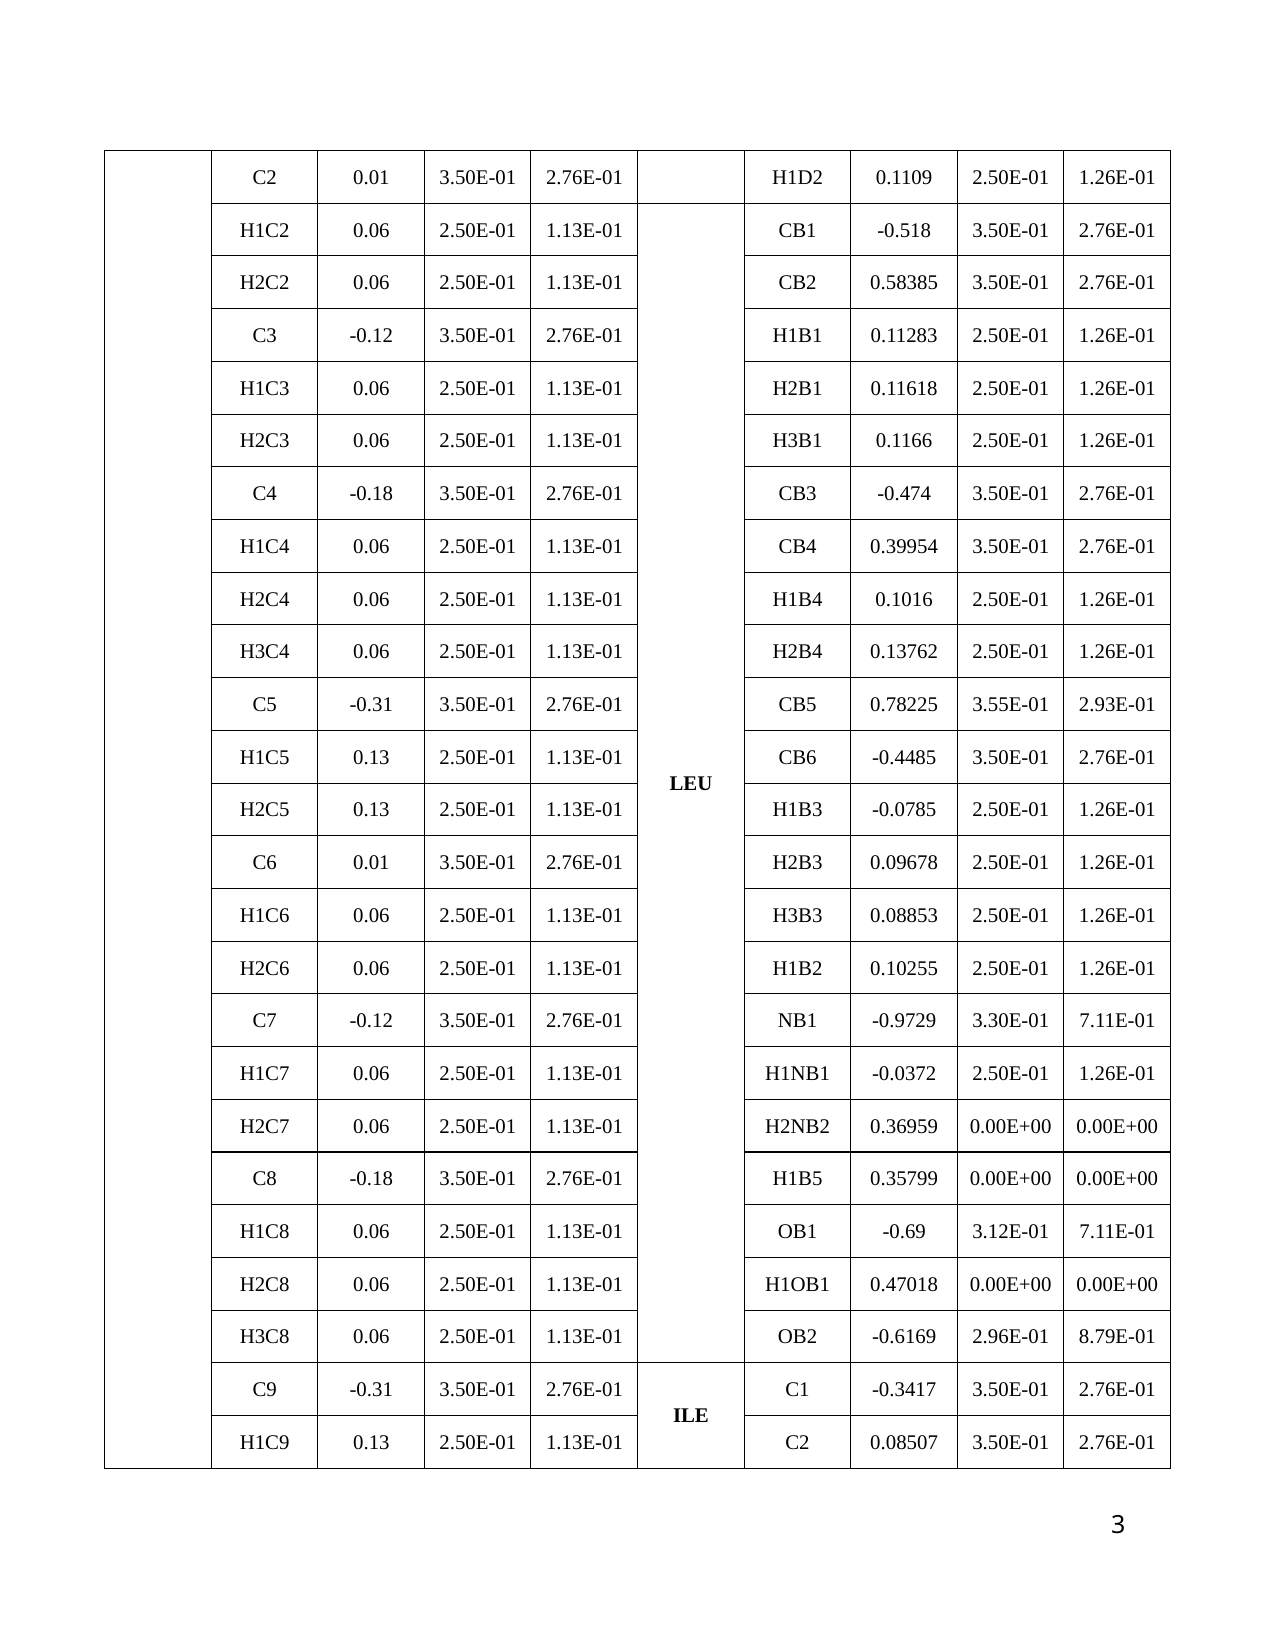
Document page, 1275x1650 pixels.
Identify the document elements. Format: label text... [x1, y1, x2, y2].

table_cell H2B3 [745, 836, 850, 888]
table_cell 3.50E-01 [958, 204, 1063, 255]
table_cell H1D2 [745, 151, 850, 203]
table_cell 8.79E-01 [1064, 1311, 1170, 1362]
table_cell 0.06 [318, 1311, 424, 1362]
table_cell 1.26E-01 [1064, 1047, 1170, 1099]
table_cell 0.00E+00 [958, 1100, 1063, 1151]
table_cell 3.50E-01 [958, 731, 1063, 782]
table_cell 1.26E-01 [1064, 362, 1170, 413]
table_cell H2C8 [212, 1258, 317, 1309]
table_cell 1.13E-01 [531, 731, 637, 782]
table_cell 0.11618 [851, 362, 957, 413]
table_cell 3.50E-01 [425, 467, 530, 519]
table_cell 1.13E-01 [531, 573, 637, 624]
table_cell 1.26E-01 [1064, 415, 1170, 466]
table_cell 0.47018 [851, 1258, 957, 1309]
table_cell H1C6 [212, 889, 317, 941]
table_cell 0.06 [318, 415, 424, 466]
table_cell -0.12 [318, 994, 424, 1046]
table_cell 1.13E-01 [531, 784, 637, 835]
table_cell 0.06 [318, 625, 424, 677]
table_cell 2.76E-01 [1064, 731, 1170, 782]
table_cell 0.1016 [851, 573, 957, 624]
table_cell 1.13E-01 [531, 520, 637, 572]
table_cell 2.50E-01 [958, 573, 1063, 624]
table_cell 1.26E-01 [1064, 309, 1170, 361]
table_cell 2.50E-01 [425, 1258, 530, 1309]
table_cell H3C8 [212, 1311, 317, 1362]
table_cell 1.26E-01 [1064, 151, 1170, 203]
table_cell 0.00E+00 [1064, 1153, 1170, 1204]
table_cell 2.50E-01 [425, 1205, 530, 1257]
table_cell 2.50E-01 [425, 942, 530, 993]
table_cell 2.76E-01 [531, 678, 637, 730]
table_cell C6 [212, 836, 317, 888]
table_cell 2.76E-01 [531, 1153, 637, 1204]
table_cell CB3 [745, 467, 850, 519]
table_cell H1C3 [212, 362, 317, 413]
table_cell 2.50E-01 [425, 731, 530, 782]
table_cell 0.39954 [851, 520, 957, 572]
table_cell C8 [212, 1153, 317, 1204]
table_cell 0.08507 [851, 1416, 957, 1468]
table_cell 2.76E-01 [531, 994, 637, 1046]
table_cell 2.50E-01 [425, 362, 530, 413]
table_cell -0.6169 [851, 1311, 957, 1362]
table_cell 0.00E+00 [1064, 1100, 1170, 1151]
table_cell 2.50E-01 [425, 1047, 530, 1099]
table_cell 7.11E-01 [1064, 994, 1170, 1046]
table_cell -0.9729 [851, 994, 957, 1046]
table_cell 1.26E-01 [1064, 942, 1170, 993]
table_cell 0.06 [318, 362, 424, 413]
table_cell 0.06 [318, 204, 424, 255]
table_cell 0.06 [318, 1047, 424, 1099]
table_cell 2.50E-01 [425, 520, 530, 572]
table_cell 0.06 [318, 1258, 424, 1309]
table_cell 2.76E-01 [531, 836, 637, 888]
table_cell H2C7 [212, 1100, 317, 1151]
table_cell 2.50E-01 [958, 151, 1063, 203]
table_cell 2.76E-01 [531, 467, 637, 519]
table_cell CB1 [745, 204, 850, 255]
table_cell H1C9 [212, 1416, 317, 1468]
table_cell 3.50E-01 [425, 1153, 530, 1204]
table_cell CB6 [745, 731, 850, 782]
table_cell 2.76E-01 [531, 151, 637, 203]
table_cell 2.76E-01 [1064, 256, 1170, 308]
table_cell 0.06 [318, 1100, 424, 1151]
table_cell NB1 [745, 994, 850, 1046]
table_cell 2.50E-01 [425, 889, 530, 941]
table_cell CB5 [745, 678, 850, 730]
table_cell 0.06 [318, 1205, 424, 1257]
table_cell 2.50E-01 [425, 784, 530, 835]
table_cell OB1 [745, 1205, 850, 1257]
table_cell -0.4485 [851, 731, 957, 782]
table_cell CB2 [745, 256, 850, 308]
table_cell C4 [212, 467, 317, 519]
table_cell H2C4 [212, 573, 317, 624]
table_cell 3.12E-01 [958, 1205, 1063, 1257]
table_cell 2.50E-01 [958, 625, 1063, 677]
table_cell -0.18 [318, 1153, 424, 1204]
table_cell H2C5 [212, 784, 317, 835]
table_cell 7.11E-01 [1064, 1205, 1170, 1257]
table_cell C3 [212, 309, 317, 361]
table_cell CB4 [745, 520, 850, 572]
table_cell 1.13E-01 [531, 625, 637, 677]
table_cell H1C2 [212, 204, 317, 255]
table_cell 1.13E-01 [531, 256, 637, 308]
table_cell C2 [212, 151, 317, 203]
table_cell H2C3 [212, 415, 317, 466]
table_cell 2.76E-01 [1064, 1416, 1170, 1468]
table_cell H1B2 [745, 942, 850, 993]
table_cell OB2 [745, 1311, 850, 1362]
table_cell 2.50E-01 [425, 573, 530, 624]
table_cell -0.518 [851, 204, 957, 255]
table_cell 0.13 [318, 731, 424, 782]
table_cell 1.13E-01 [531, 942, 637, 993]
table_cell 2.93E-01 [1064, 678, 1170, 730]
table_cell 0.06 [318, 889, 424, 941]
table_cell 0.06 [318, 942, 424, 993]
table_cell -0.12 [318, 309, 424, 361]
table_cell 0.35799 [851, 1153, 957, 1204]
table_cell 1.13E-01 [531, 1311, 637, 1362]
table_cell -0.69 [851, 1205, 957, 1257]
table_cell 1.13E-01 [531, 1416, 637, 1468]
table_cell 2.50E-01 [958, 309, 1063, 361]
table_cell 1.26E-01 [1064, 625, 1170, 677]
table_cell 0.1166 [851, 415, 957, 466]
table_cell 0.01 [318, 836, 424, 888]
table_cell C2 [745, 1416, 850, 1468]
table_cell H2C2 [212, 256, 317, 308]
table_cell H2NB2 [745, 1100, 850, 1151]
table_cell 2.76E-01 [1064, 520, 1170, 572]
table_cell 2.50E-01 [958, 1047, 1063, 1099]
table_cell 3.50E-01 [425, 994, 530, 1046]
table_cell 0.13 [318, 784, 424, 835]
table_cell 1.13E-01 [531, 1047, 637, 1099]
table_cell 0.06 [318, 573, 424, 624]
table_cell 0.36959 [851, 1100, 957, 1151]
table_cell 3.50E-01 [958, 520, 1063, 572]
table_cell 2.50E-01 [425, 625, 530, 677]
table_cell H2C6 [212, 942, 317, 993]
table_cell H1C8 [212, 1205, 317, 1257]
table_cell 0.1109 [851, 151, 957, 203]
table_cell H1B4 [745, 573, 850, 624]
table_cell 3.55E-01 [958, 678, 1063, 730]
table_cell -0.0785 [851, 784, 957, 835]
table_cell 0.10255 [851, 942, 957, 993]
table_cell -0.31 [318, 678, 424, 730]
table_cell 2.50E-01 [425, 1416, 530, 1468]
table_cell 2.50E-01 [958, 836, 1063, 888]
table_cell 1.26E-01 [1064, 784, 1170, 835]
table_cell C9 [212, 1363, 317, 1415]
table_cell 2.76E-01 [531, 309, 637, 361]
table_cell H1B3 [745, 784, 850, 835]
table_cell 2.50E-01 [425, 1100, 530, 1151]
table_cell 1.26E-01 [1064, 836, 1170, 888]
table_cell 3.50E-01 [425, 1363, 530, 1415]
table_cell 2.50E-01 [958, 889, 1063, 941]
table_cell 0.11283 [851, 309, 957, 361]
table_cell 1.13E-01 [531, 1205, 637, 1257]
table_cell C7 [212, 994, 317, 1046]
table_cell 1.13E-01 [531, 362, 637, 413]
table_cell -0.3417 [851, 1363, 957, 1415]
table_cell 3.50E-01 [425, 678, 530, 730]
table_cell H3B1 [745, 415, 850, 466]
table_cell 3.50E-01 [425, 309, 530, 361]
table_cell 2.76E-01 [1064, 1363, 1170, 1415]
table_cell H1B1 [745, 309, 850, 361]
table_cell 3.50E-01 [958, 467, 1063, 519]
table_cell 0.13762 [851, 625, 957, 677]
table_cell 0.00E+00 [1064, 1258, 1170, 1309]
table_cell 2.50E-01 [958, 784, 1063, 835]
table_cell 2.50E-01 [958, 942, 1063, 993]
table_cell 1.26E-01 [1064, 889, 1170, 941]
table_cell 0.08853 [851, 889, 957, 941]
table_cell H2B4 [745, 625, 850, 677]
table_cell 1.13E-01 [531, 889, 637, 941]
table_cell 0.01 [318, 151, 424, 203]
table_cell 3.50E-01 [958, 256, 1063, 308]
table_cell C1 [745, 1363, 850, 1415]
table_cell 0.00E+00 [958, 1258, 1063, 1309]
table_cell H1B5 [745, 1153, 850, 1204]
table_cell -0.18 [318, 467, 424, 519]
table_cell 0.13 [318, 1416, 424, 1468]
table_cell 3.50E-01 [958, 1363, 1063, 1415]
table_cell 0.58385 [851, 256, 957, 308]
table_cell 3.50E-01 [425, 836, 530, 888]
table_cell 2.50E-01 [425, 1311, 530, 1362]
table_cell 3.50E-01 [958, 1416, 1063, 1468]
table_cell 2.76E-01 [1064, 467, 1170, 519]
table_cell 0.00E+00 [958, 1153, 1063, 1204]
table_cell 1.13E-01 [531, 415, 637, 466]
table_cell -0.0372 [851, 1047, 957, 1099]
table_cell 2.50E-01 [958, 415, 1063, 466]
table_cell H1C4 [212, 520, 317, 572]
table_cell 2.50E-01 [425, 415, 530, 466]
table_cell 3.30E-01 [958, 994, 1063, 1046]
table_cell H1C5 [212, 731, 317, 782]
table_cell 1.26E-01 [1064, 573, 1170, 624]
table_cell H2B1 [745, 362, 850, 413]
table_cell 3.50E-01 [425, 151, 530, 203]
table_cell 2.50E-01 [425, 204, 530, 255]
table_cell 2.50E-01 [425, 256, 530, 308]
table_cell 2.76E-01 [531, 1363, 637, 1415]
table_cell 1.13E-01 [531, 1100, 637, 1151]
table_cell ILE [638, 1363, 744, 1468]
table_cell -0.474 [851, 467, 957, 519]
table_cell C5 [212, 678, 317, 730]
table_cell H3C4 [212, 625, 317, 677]
table_cell 0.06 [318, 256, 424, 308]
table_cell 0.06 [318, 520, 424, 572]
table_cell 2.50E-01 [958, 362, 1063, 413]
table_cell H1NB1 [745, 1047, 850, 1099]
table_cell 2.76E-01 [1064, 204, 1170, 255]
table_cell 1.13E-01 [531, 1258, 637, 1309]
table_cell H3B3 [745, 889, 850, 941]
table_cell 1.13E-01 [531, 204, 637, 255]
table_cell H1OB1 [745, 1258, 850, 1309]
table_cell LEU [638, 204, 744, 1362]
table_cell -0.31 [318, 1363, 424, 1415]
table_cell 0.78225 [851, 678, 957, 730]
table_cell 2.96E-01 [958, 1311, 1063, 1362]
table_cell 0.09678 [851, 836, 957, 888]
table_cell H1C7 [212, 1047, 317, 1099]
